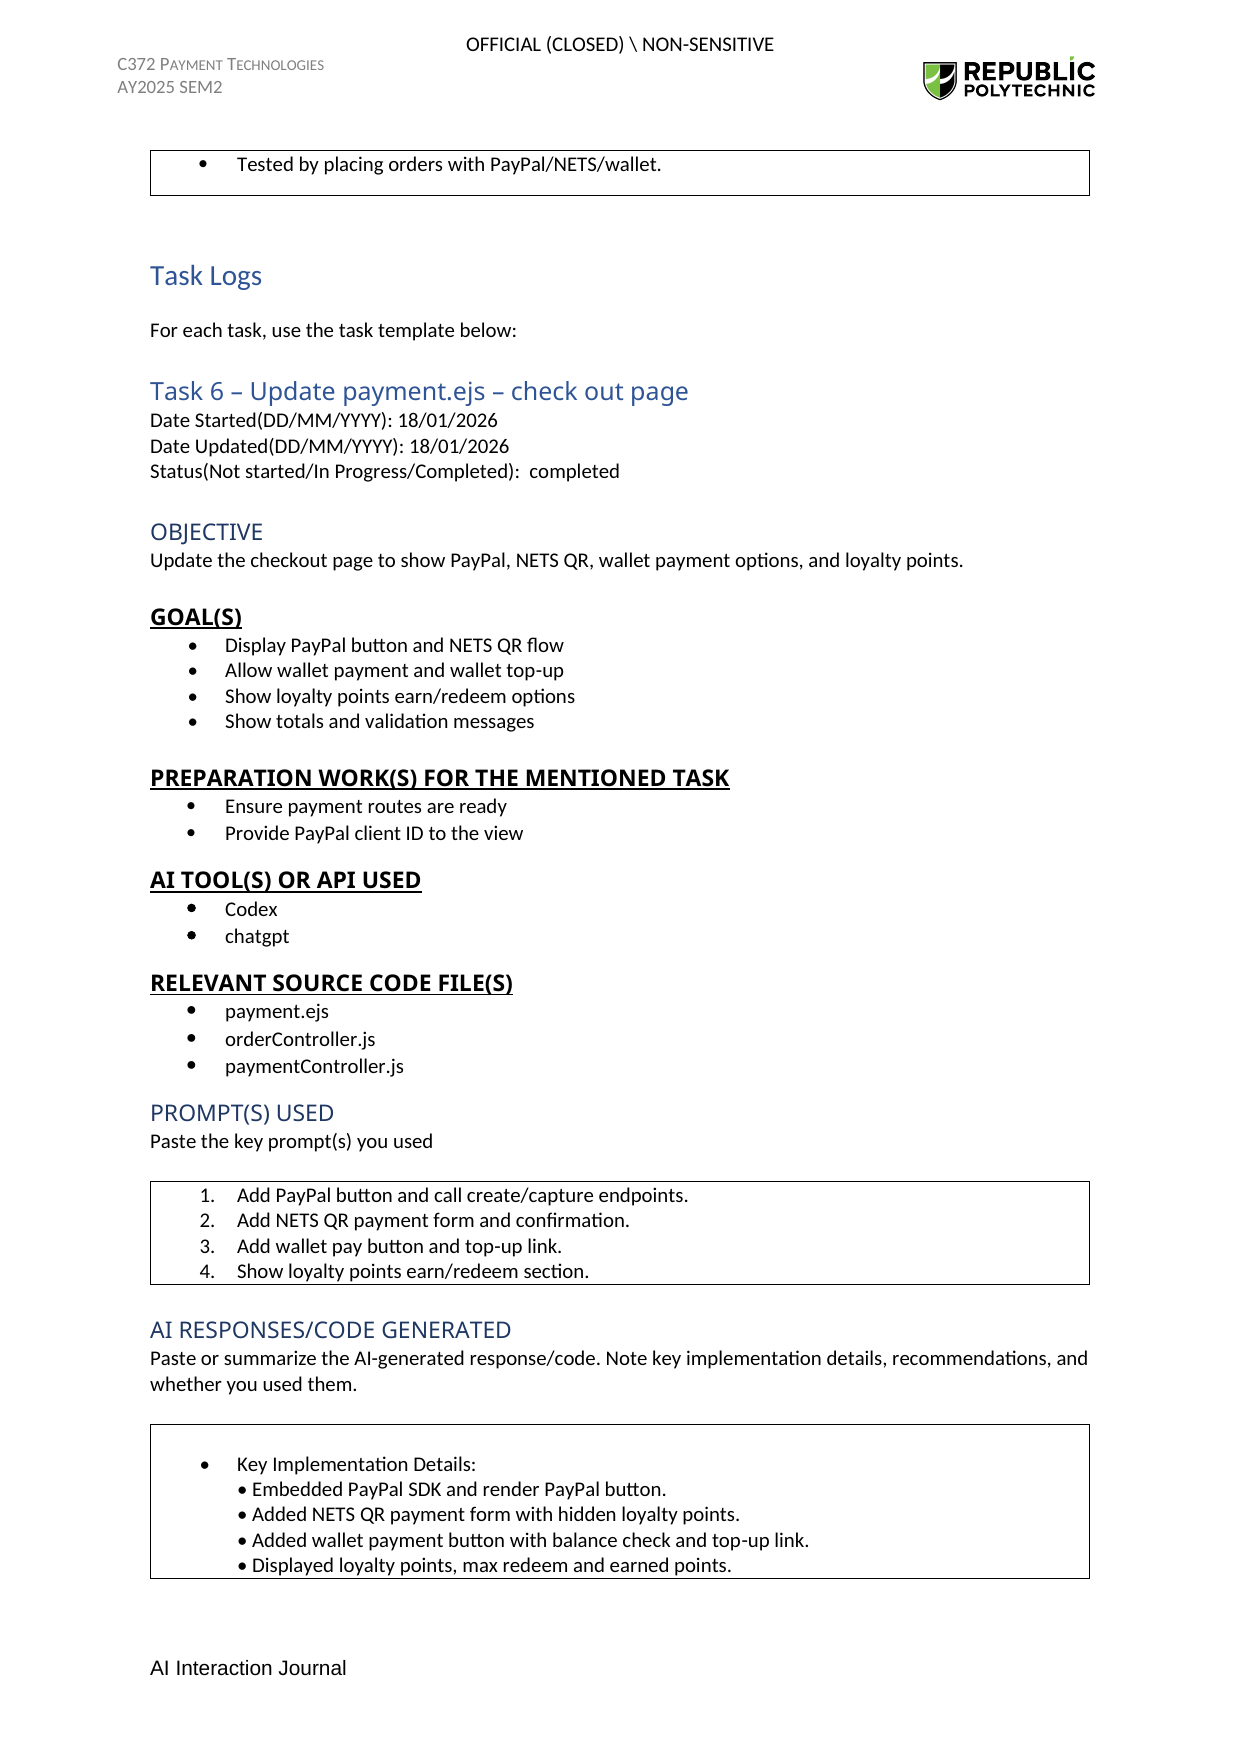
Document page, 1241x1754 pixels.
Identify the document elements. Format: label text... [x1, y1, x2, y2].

list payment.ejs [187, 998, 1090, 1024]
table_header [151, 1425, 1089, 1578]
list paymentController.js [187, 1053, 1090, 1079]
text Update the checkout page to show PayPal, NETS QR, wallet payment options, and loyalty points. [150, 547, 1090, 573]
text Status(Not started/In Progress/Completed): completed [150, 458, 1090, 484]
subtitle OBJECTIVE [150, 516, 1090, 547]
text AI TOOL(S) OR API USED [150, 864, 1090, 896]
text PREPARATION WORK(S) FOR THE MENTIONED TASK [150, 762, 1090, 793]
list Codex [187, 896, 1090, 921]
list Show loyalty points earn/redeem options [187, 683, 1090, 708]
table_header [151, 151, 1089, 195]
list chatgpt [187, 923, 1090, 948]
text For each task, use the task template below: [150, 318, 1090, 343]
text Date Updated(DD/MM/YYYY): 18/01/2026 [150, 433, 1090, 458]
text Paste or summarize the AI-generated response/code. Note key implementation details, recommendations, and whether you used them. [150, 1346, 1090, 1396]
list orderController.js [187, 1026, 1090, 1051]
picture [918, 53, 1099, 102]
subtitle Task Logs [150, 257, 1090, 293]
text Date Started(DD/MM/YYYY): 18/01/2026 [150, 408, 1090, 433]
text RELEVANT SOURCE CODE FILE(S) [150, 967, 1090, 998]
table_header Add PayPal button and call create/capture endpoints. Add NETS QR payment form and confirmation. Add wallet pay button and top-up link. Show loyalty points earn/redeem section. [151, 1182, 1089, 1284]
subtitle Task 6 – Update payment.ejs – check out page [150, 374, 1090, 408]
text Paste the key prompt(s) you used [150, 1128, 1090, 1154]
subtitle AI RESPONSES/CODE GENERATED [150, 1314, 1090, 1346]
list Allow wallet payment and wallet top-up [187, 657, 1090, 683]
text GOAL(S) [150, 601, 1090, 632]
list Ensure payment routes are ready [187, 793, 1090, 818]
list Provide PayPal client ID to the view [187, 820, 1090, 846]
subtitle PROMPT(S) USED [150, 1097, 1090, 1128]
list Show totals and validation messages [187, 708, 1090, 734]
list Display PayPal button and NETS QR flow [187, 632, 1090, 657]
